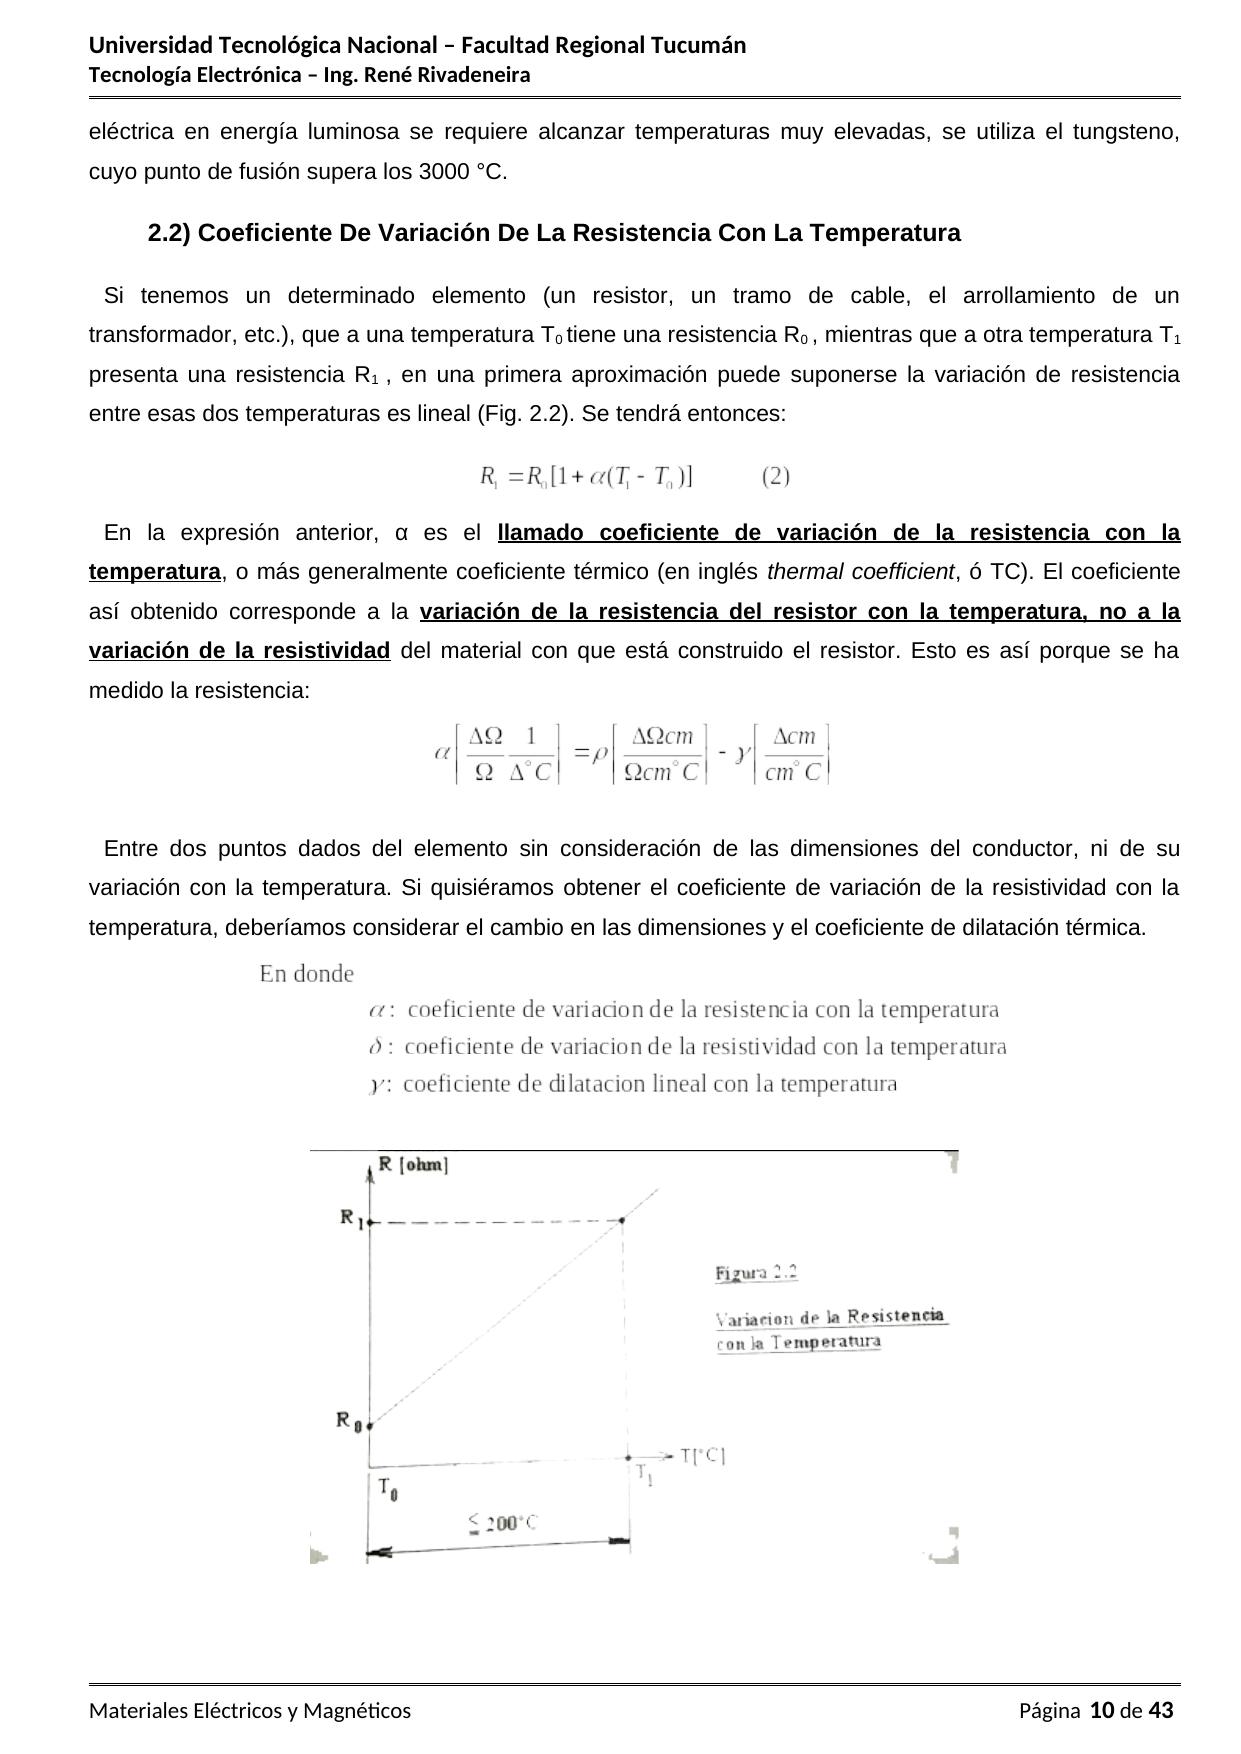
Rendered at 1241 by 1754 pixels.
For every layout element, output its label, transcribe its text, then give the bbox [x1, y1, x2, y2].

list 2.2) Coeficiente De Variación De La Resistencia Con La Temperatura [148, 218, 1181, 247]
picture [308, 1150, 959, 1563]
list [89, 118, 1181, 184]
list Si tenemos un determinado elemento (un resistor, un tramo de cable, el arrollamiento de un transformador, etc.), que a una temperatura T0 tiene una resistencia R0 , mientras que a otra temperatura T1 presenta una resistencia R1 , en una primera aproximación puede suponerse la variación de resistencia entre esas dos temperaturas es lineal (Fig. 2.2). Se tendrá entonces: [89, 282, 1181, 427]
list Entre dos puntos dados del elemento sin consideración de las dimensiones del conductor, ni de su variación con la temperatura. Si quisiéramos obtener el coeficiente de variación de la resistividad con la temperatura, deberíamos considerar el cambio en las dimensiones y el coeficiente de dilatación térmica. [89, 834, 1181, 940]
list En la expresión anterior, α es el llamado coeficiente de variación de la resistencia con la temperatura, o más generalmente coeficiente térmico (en inglés thermal coefficient, ó TC). El coeficiente así obtenido corresponde a la variación de la resistencia del resistor con la temperatura, no a la variación de la resistividad del material con que está construido el resistor. Esto es así porque se ha medido la resistencia: [89, 519, 1181, 703]
